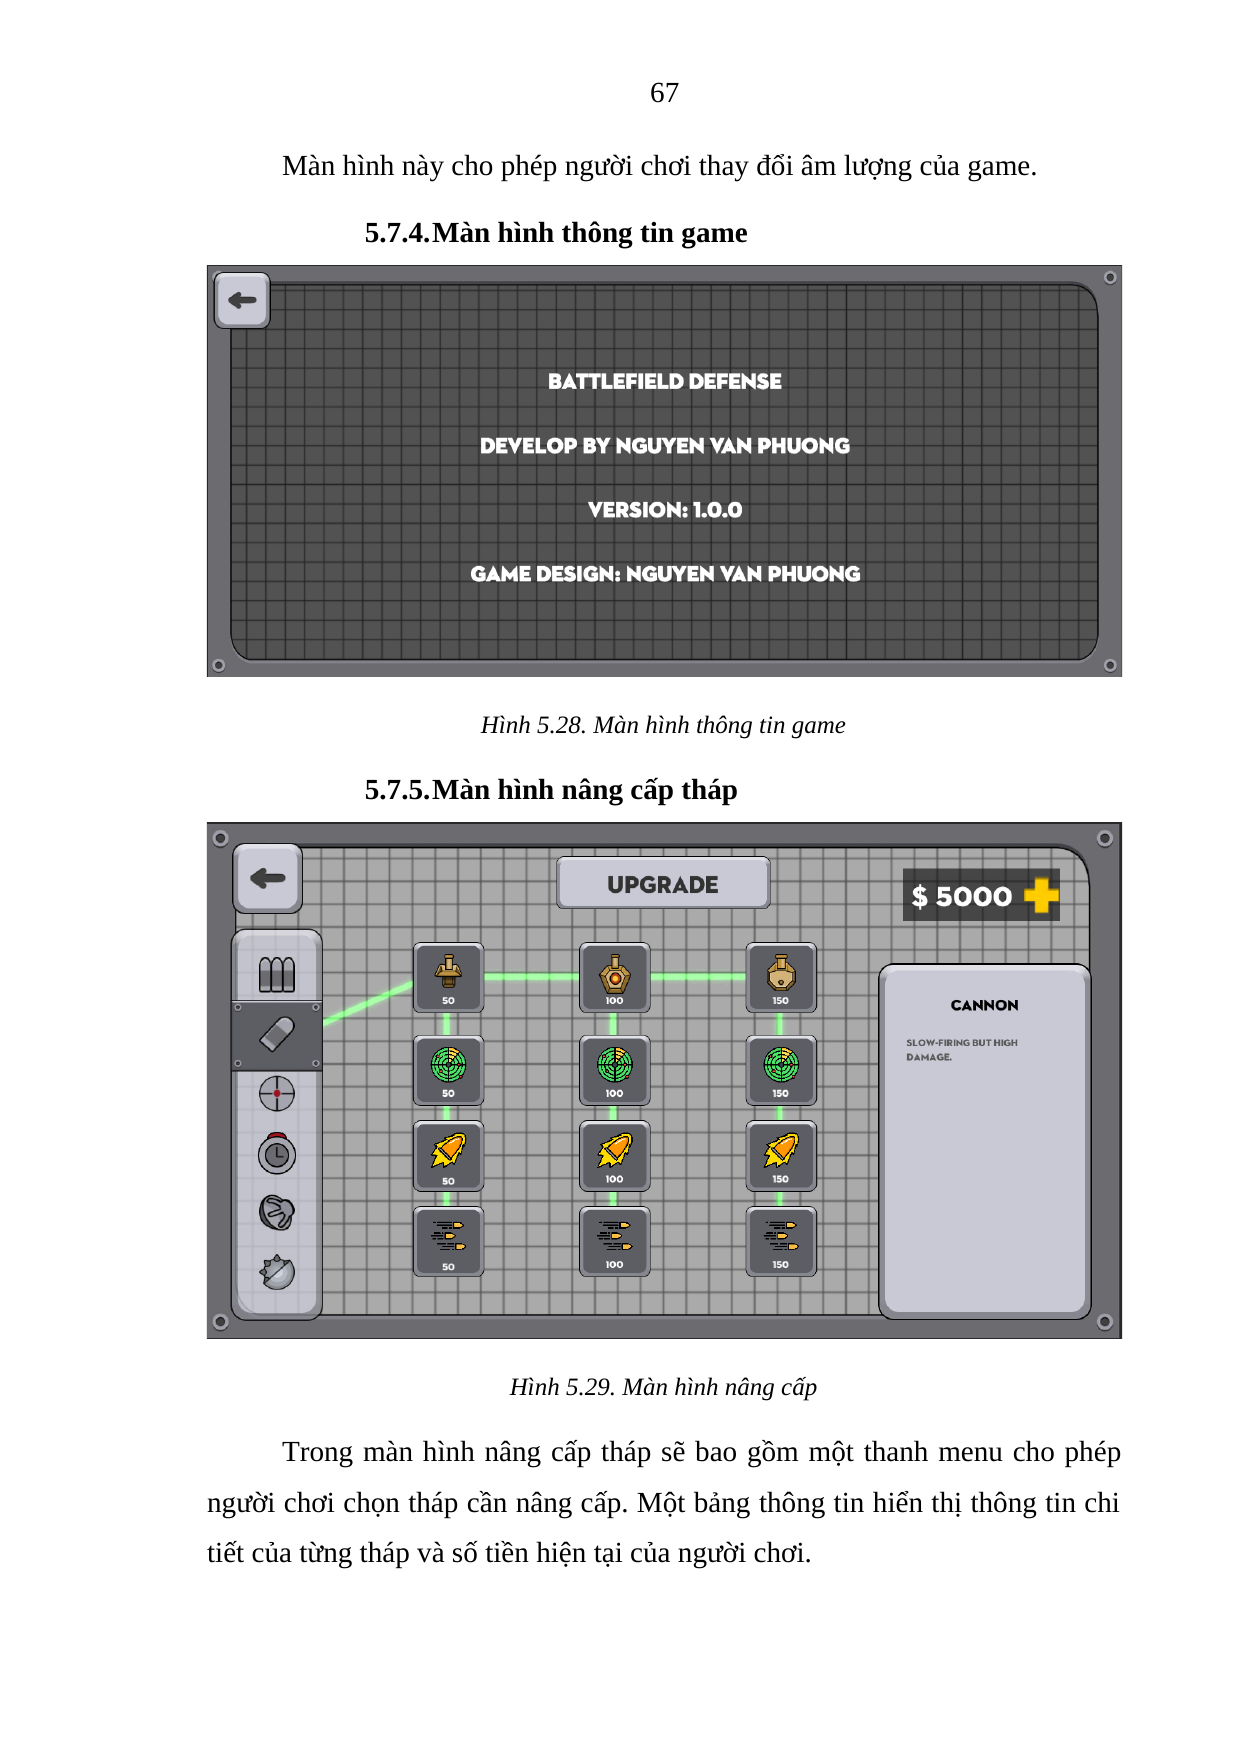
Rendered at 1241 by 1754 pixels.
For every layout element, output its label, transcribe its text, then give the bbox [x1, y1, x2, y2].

picture [206, 822, 1123, 1339]
subtitle Màn hình nâng cấp tháp [364, 772, 1122, 805]
text Trong màn hình nâng cấp tháp sẽ bao gồm một thanh menu cho phép người chơi chọn tháp cần nâng cấp. Một bảng thông tin hiển thị thông tin chi tiết của từng tháp và số tiền hiện tại của người chơi. [207, 1434, 1122, 1568]
picture [206, 265, 1123, 677]
text Hình .. Màn hình nâng cấp [207, 1372, 1122, 1401]
subtitle Màn hình thông tin game [364, 215, 1122, 248]
text Màn hình này cho phép người chơi thay đổi âm lượng của game. [207, 148, 1122, 181]
text Hình .. Màn hình thông tin game [207, 710, 1122, 738]
